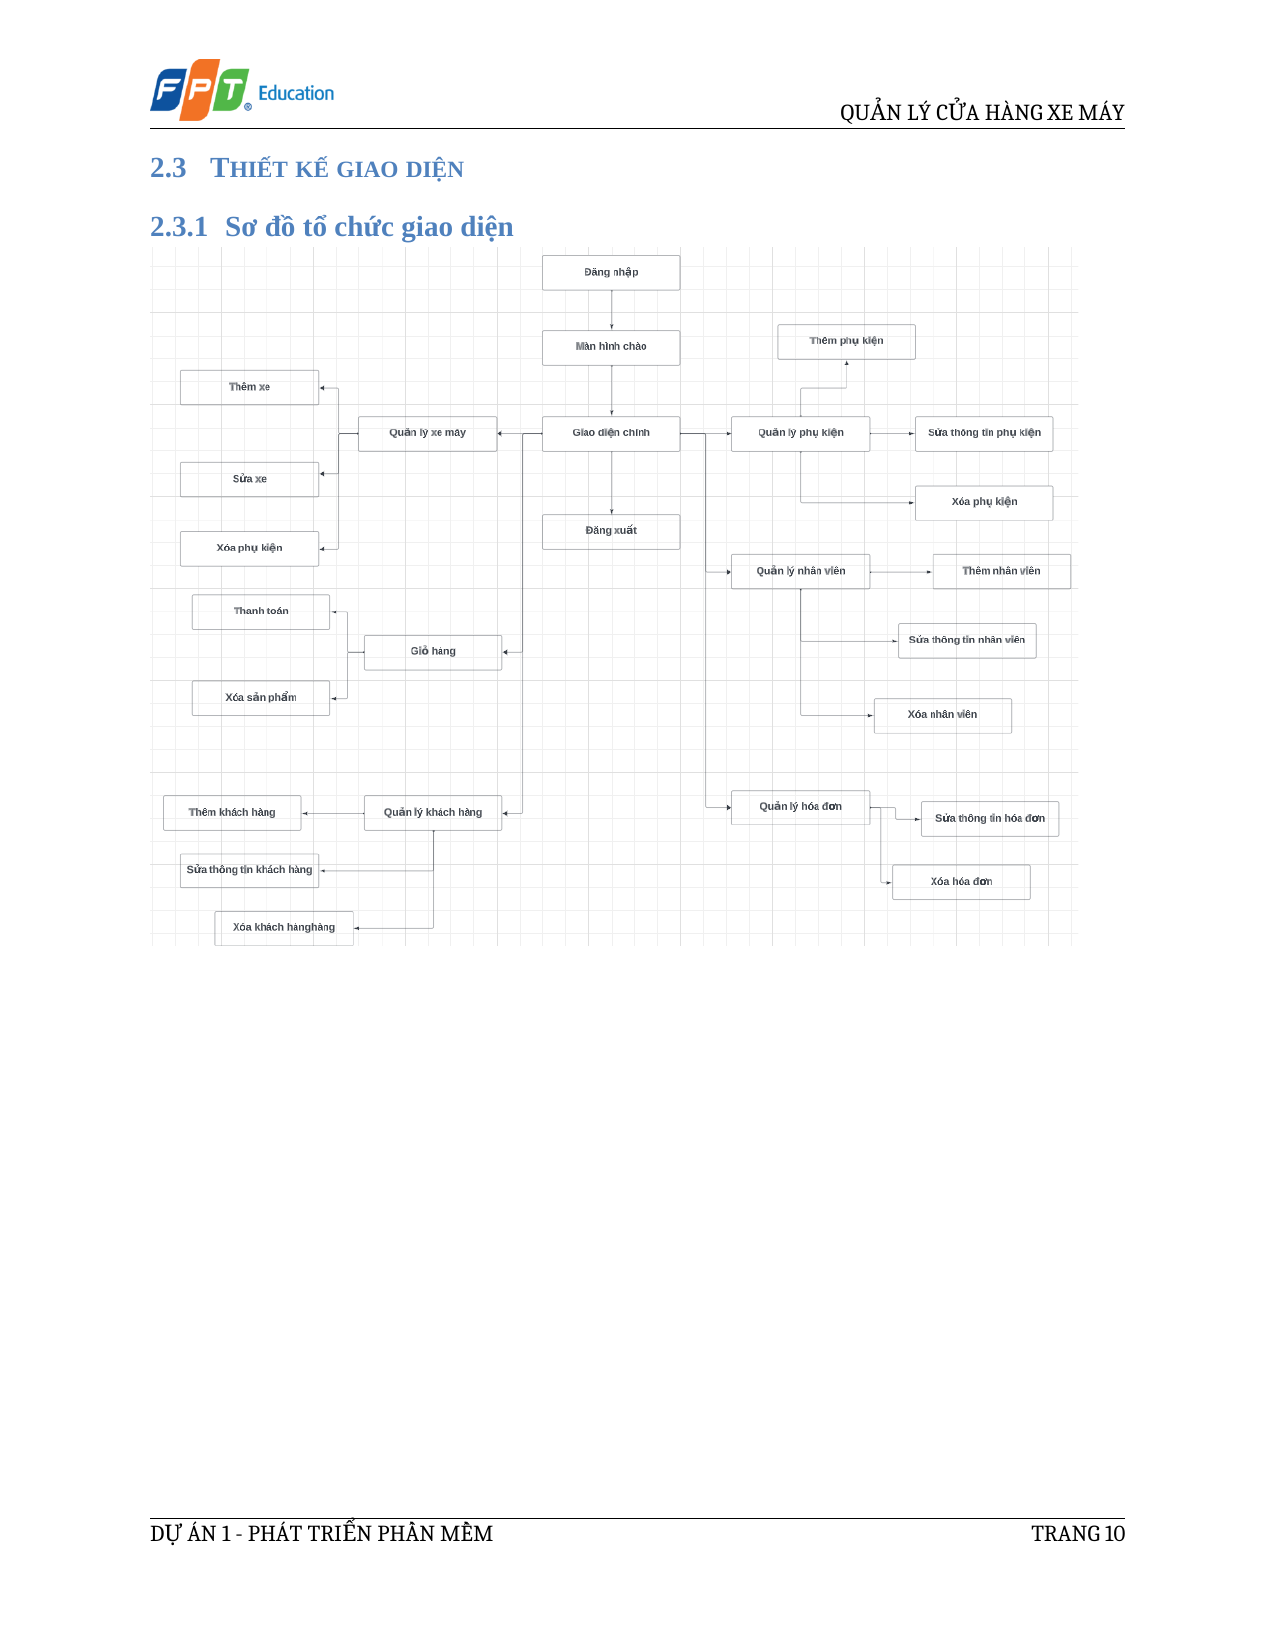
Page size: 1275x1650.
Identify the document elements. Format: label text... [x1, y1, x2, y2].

subtitle Thiết kế giao diện [150, 150, 1125, 183]
subtitle Sơ đồ tổ chức giao diện [150, 209, 1125, 243]
picture [150, 59, 336, 121]
picture [150, 247, 1079, 946]
